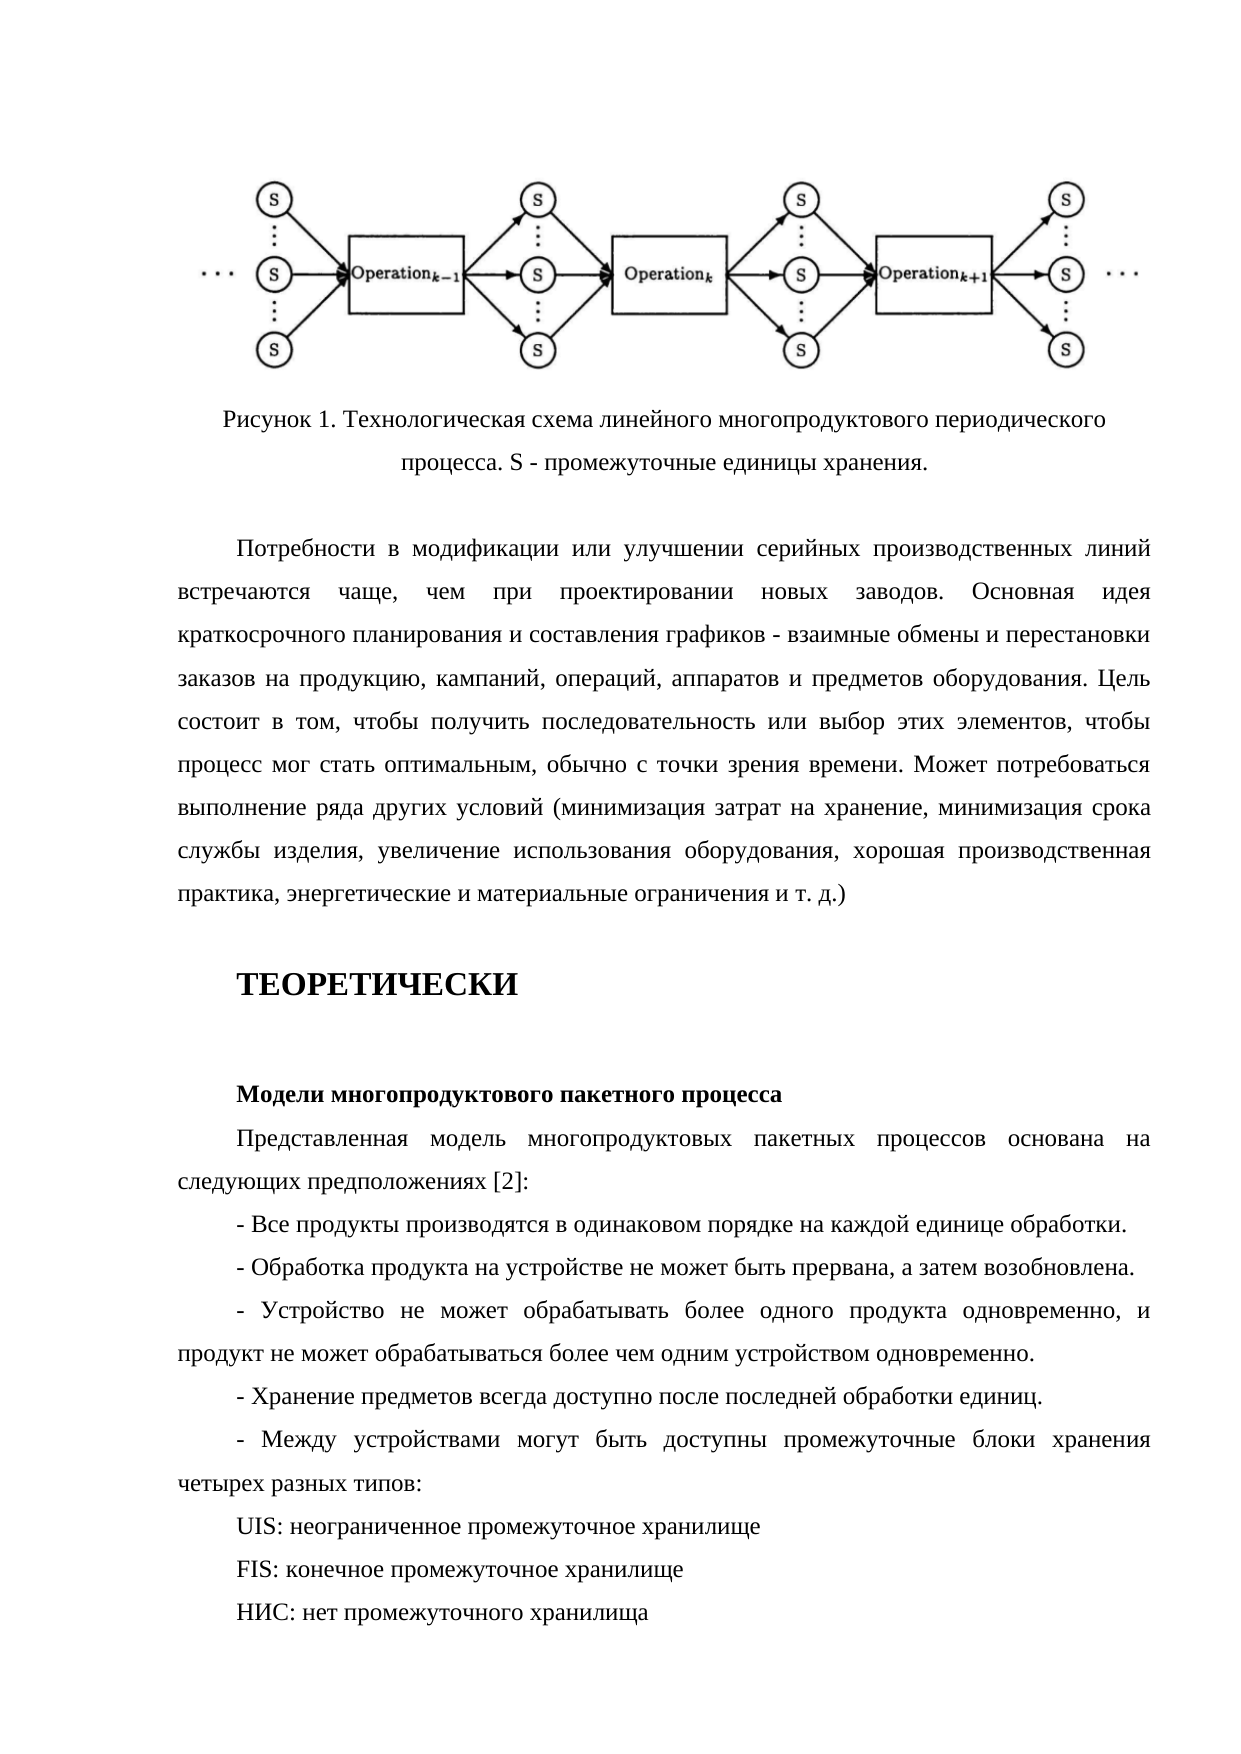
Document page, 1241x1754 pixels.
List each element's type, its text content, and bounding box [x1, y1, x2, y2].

text - Все продукты производятся в одинаковом порядке на каждой единице обработки. [177, 1209, 1152, 1238]
text - Между устройствами могут быть доступны промежуточные блоки хранения четырех разных типов: [177, 1424, 1152, 1496]
text Рисунок 1. Технологическая схема линейного многопродуктового периодического процесса. S - промежуточные единицы хранения. [177, 404, 1152, 476]
text Представленная модель многопродуктовых пакетных процессов основана на следующих предположениях [2]: [177, 1123, 1152, 1194]
text FIS: конечное промежуточное хранилище [177, 1554, 1152, 1583]
text Модели многопродуктового пакетного процесса [177, 1079, 1152, 1108]
text Потребности в модификации или улучшении серийных производственных линий встречаются чаще, чем при проектировании новых заводов. Основная идея краткосрочного планирования и составления графиков - взаимные обмены и перестановки заказов на продукцию, кампаний, операций, аппаратов и предметов оборудования. Цель состоит в том, чтобы получить последовательность или выбор этих элементов, чтобы процесс мог стать оптимальным, обычно с точки зрения времени. Может потребоваться выполнение ряда других условий (минимизация затрат на хранение, минимизация срока службы изделия, увеличение использования оборудования, хорошая производственная практика, энергетические и материальные ограничения и т. д.) [177, 533, 1152, 907]
text ТЕОРЕТИЧЕСКИ [177, 964, 1152, 1003]
text НИС: нет промежуточного хранилища [177, 1597, 1152, 1626]
text - Устройство не может обрабатывать более одного продукта одновременно, и продукт не может обрабатываться более чем одним устройством одновременно. [177, 1295, 1152, 1367]
text - Обработка продукта на устройстве не может быть прервана, а затем возобновлена. [177, 1252, 1152, 1281]
picture [177, 161, 1152, 389]
text UIS: неограниченное промежуточное хранилище [177, 1511, 1152, 1539]
text - Хранение предметов всегда доступно после последней обработки единиц. [177, 1381, 1152, 1410]
